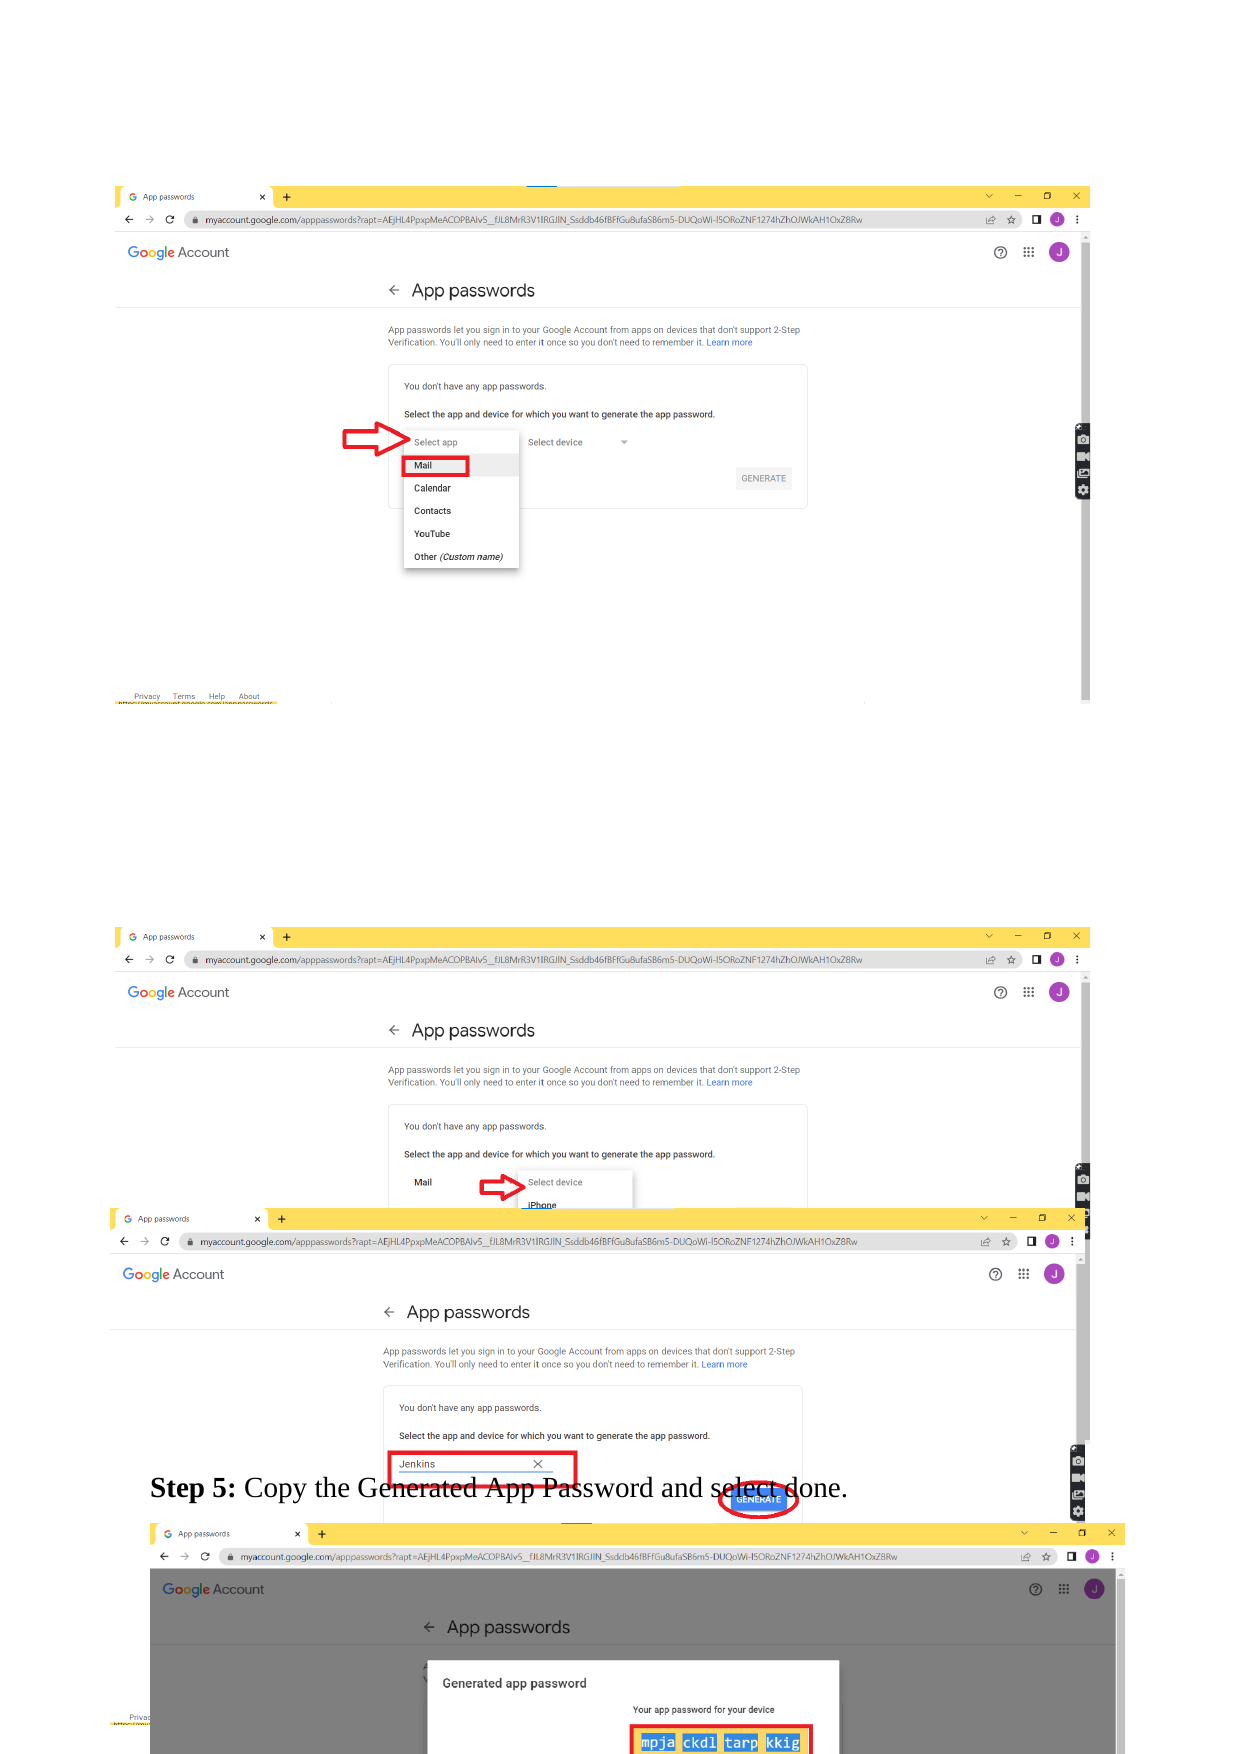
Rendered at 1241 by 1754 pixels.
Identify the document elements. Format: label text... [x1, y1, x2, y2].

picture [115, 186, 1091, 706]
text Step 5: Copy the Generated App Password and select done. [150, 1470, 1090, 1504]
picture [110, 927, 1125, 1754]
